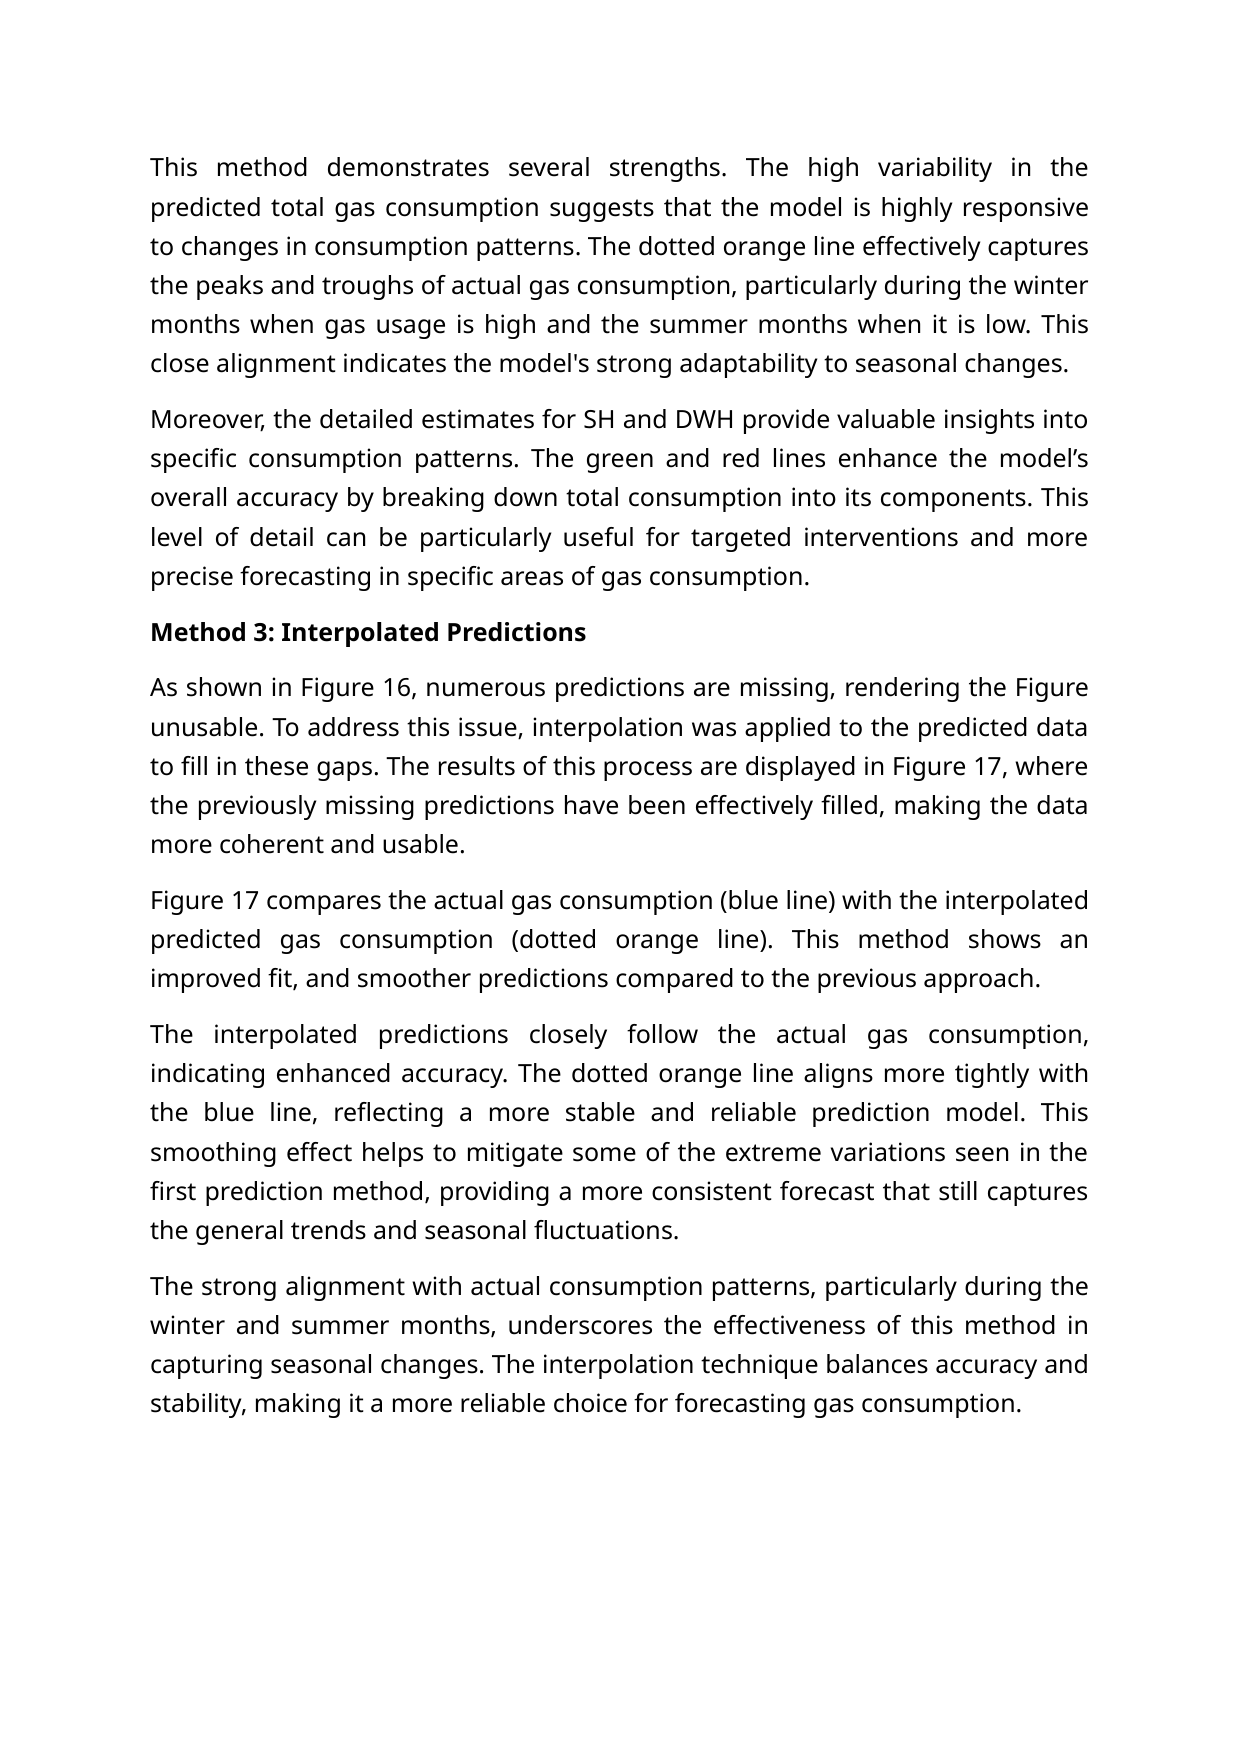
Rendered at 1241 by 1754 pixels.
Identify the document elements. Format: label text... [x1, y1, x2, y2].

text Figure 17 compares the actual gas consumption (blue line) with the interpolated predicted gas consumption (dotted orange line). This method shows an improved fit, and smoother predictions compared to the previous approach. [150, 882, 1090, 995]
text Method 3: Interpolated Predictions [150, 614, 1090, 648]
text This method demonstrates several strengths. The high variability in the predicted total gas consumption suggests that the model is highly responsive to changes in consumption patterns. The dotted orange line effectively captures the peaks and troughs of actual gas consumption, particularly during the winter months when gas usage is high and the summer months when it is low. This close alignment indicates the model's strong adaptability to seasonal changes. [150, 150, 1090, 380]
text The strong alignment with actual consumption patterns, particularly during the winter and summer months, underscores the effectiveness of this method in capturing seasonal changes. The interpolation technique balances accuracy and stability, making it a more reliable choice for forecasting gas consumption. [150, 1268, 1090, 1420]
text Moreover, the detailed estimates for SH and DWH provide valuable insights into specific consumption patterns. The green and red lines enhance the model’s overall accuracy by breaking down total consumption into its components. This level of detail can be particularly useful for targeted interventions and more precise forecasting in specific areas of gas consumption. [150, 402, 1090, 592]
text As shown in Figure 16, numerous predictions are missing, rendering the Figure unusable. To address this issue, interpolation was applied to the predicted data to fill in these gaps. The results of this process are displayed in Figure 17, where the previously missing predictions have been effectively filled, making the data more coherent and usable. [150, 670, 1090, 861]
text The interpolated predictions closely follow the actual gas consumption, indicating enhanced accuracy. The dotted orange line aligns more tightly with the blue line, reflecting a more stable and reliable prediction model. This smoothing effect helps to mitigate some of the extreme variations seen in the first prediction method, providing a more consistent forecast that still captures the general trends and seasonal fluctuations. [150, 1017, 1090, 1247]
